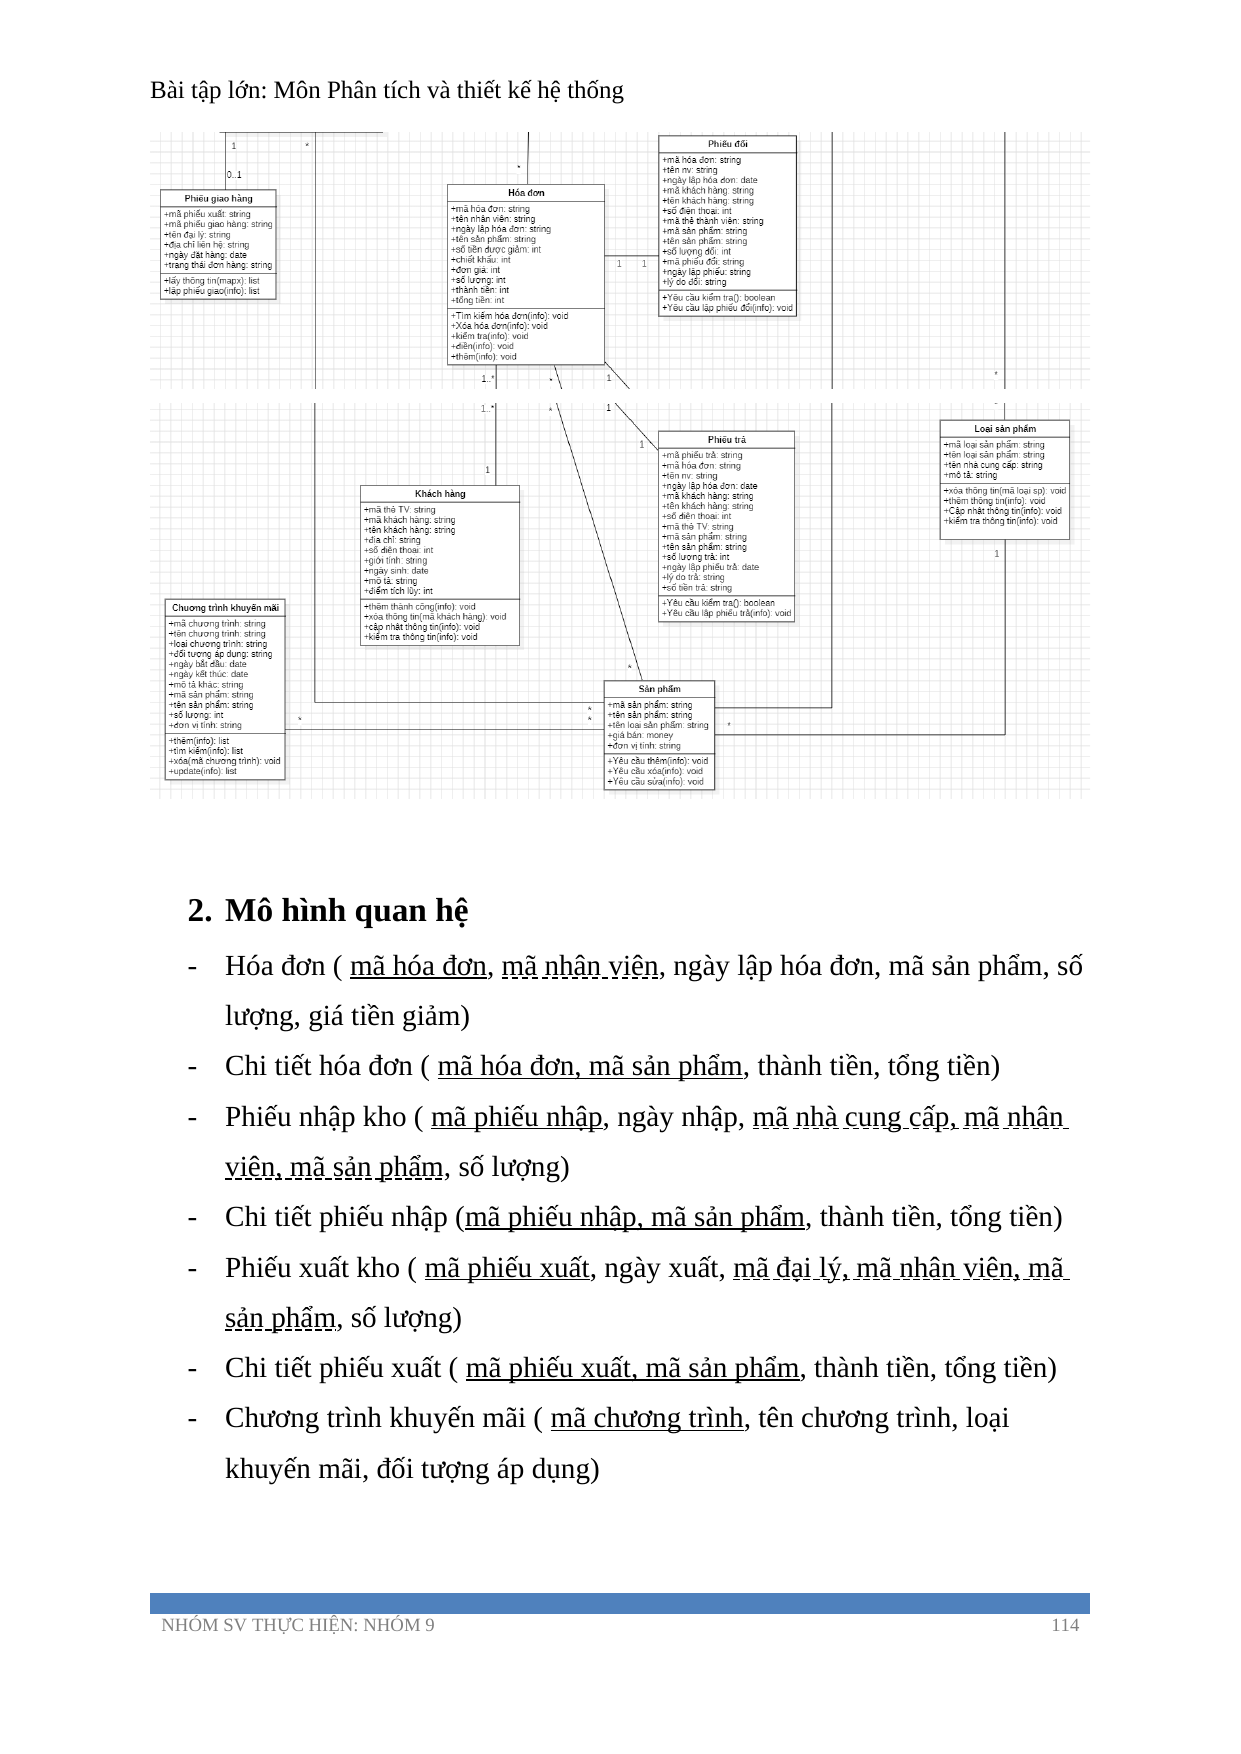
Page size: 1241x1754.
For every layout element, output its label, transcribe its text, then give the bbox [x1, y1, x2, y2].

picture [150, 132, 1091, 389]
list Chi tiết hóa đơn ( mã hóa đơn, mã sản phẩm, thành tiền, tổng tiền) [187, 1048, 1090, 1082]
list Chương trình khuyến mãi ( mã chương trình, tên chương trình, loại khuyến mãi, đối tượng áp dụng) [187, 1401, 1090, 1484]
list Phiếu xuất kho ( mã phiếu xuất, ngày xuất, mã đại lý, mã nhân viên, mã sản phẩm, số lượng) [187, 1250, 1090, 1333]
picture [150, 403, 1091, 799]
list Chi tiết phiếu nhập (mã phiếu nhập, mã sản phẩm, thành tiền, tổng tiền) [187, 1199, 1090, 1233]
list Phiếu nhập kho ( mã phiếu nhập, ngày nhập, mã nhà cung cấp, mã nhân viên, mã sản phẩm, số lượng) [187, 1099, 1090, 1183]
list Chi tiết phiếu xuất ( mã phiếu xuất, mã sản phẩm, thành tiền, tổng tiền) [187, 1350, 1090, 1384]
list Hóa đơn ( mã hóa đơn, mã nhân viên, ngày lập hóa đơn, mã sản phẩm, số lượng, giá tiền giảm) [187, 948, 1090, 1032]
subtitle Mô hình quan hệ [187, 890, 1090, 929]
